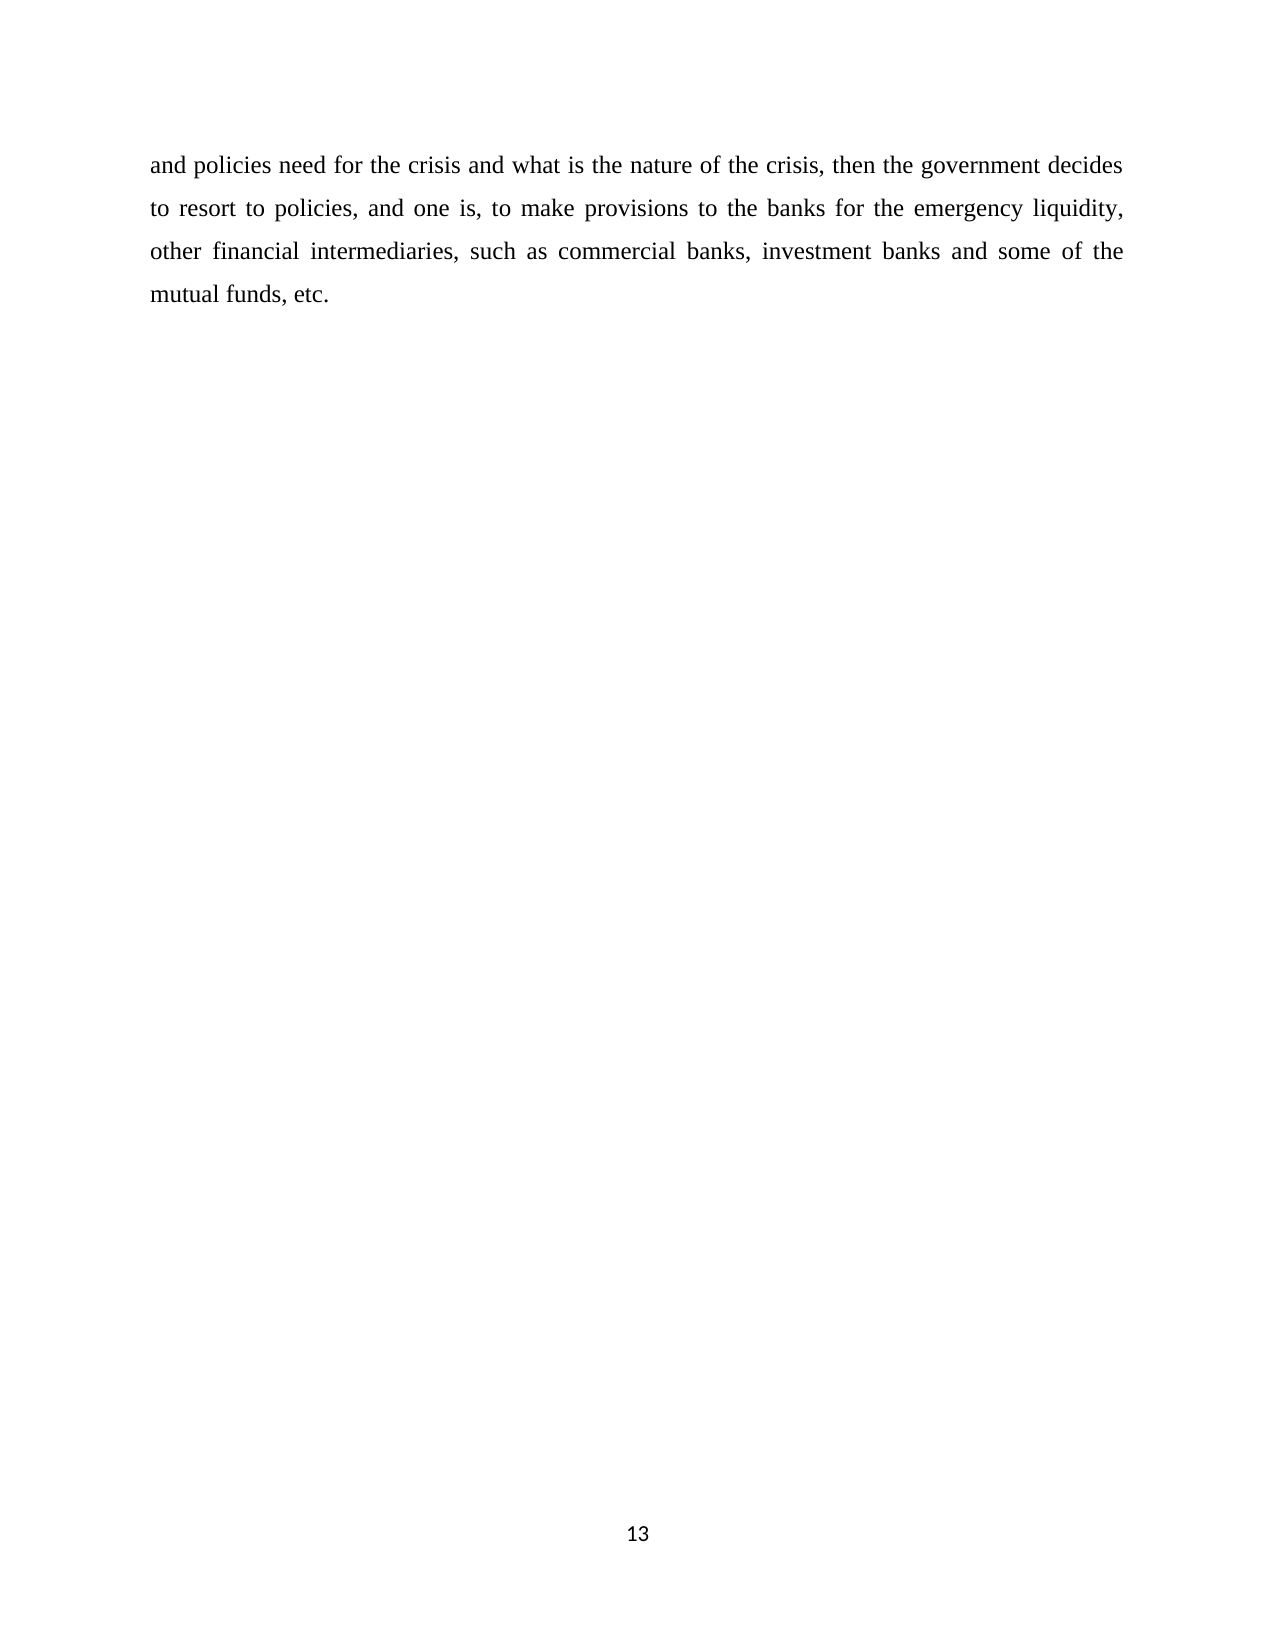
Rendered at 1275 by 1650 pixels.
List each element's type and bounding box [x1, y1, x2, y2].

text [150, 150, 1125, 308]
